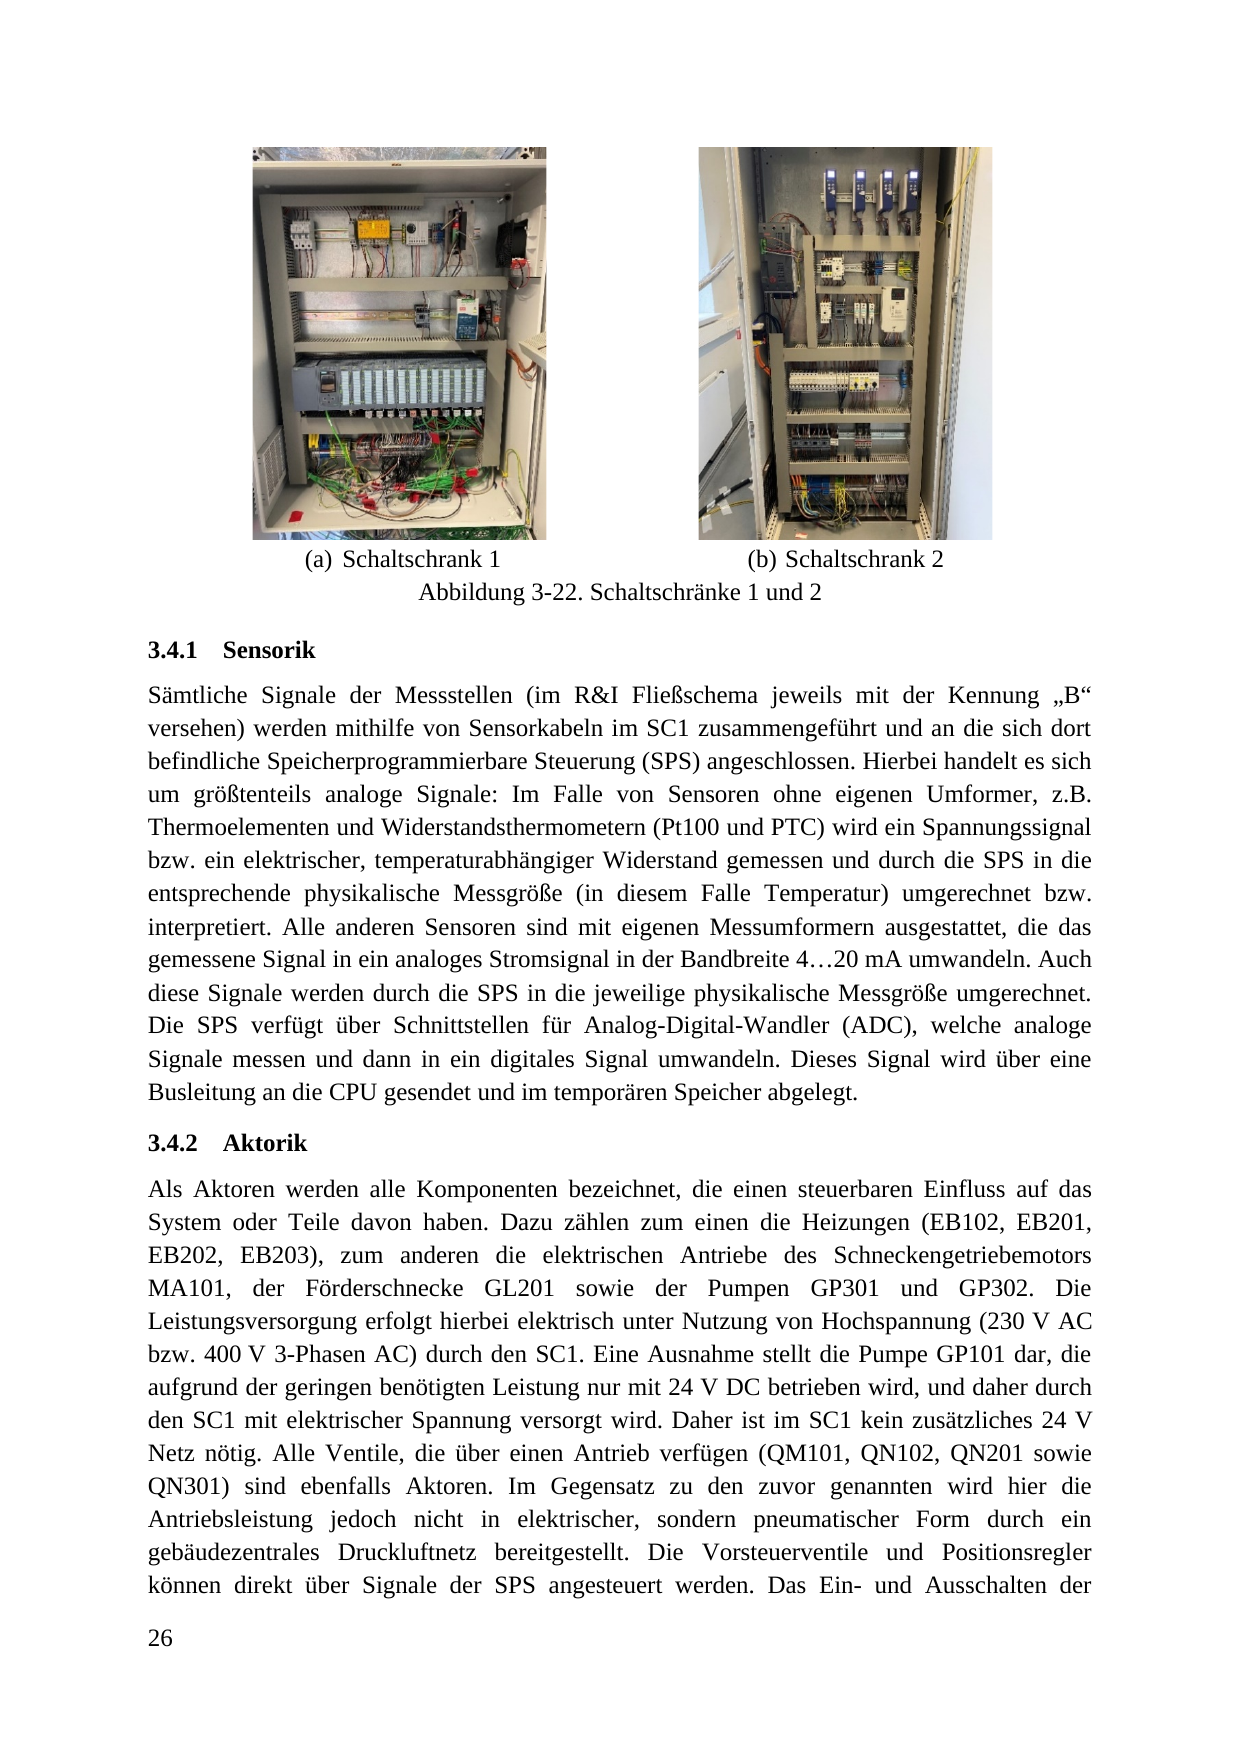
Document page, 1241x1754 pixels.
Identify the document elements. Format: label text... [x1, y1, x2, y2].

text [148, 1174, 1093, 1599]
subtitle Sensorik [148, 635, 1093, 664]
picture [252, 147, 547, 540]
table_header Schaltschrank 2 [591, 148, 1063, 577]
subtitle Aktorik [148, 1128, 1093, 1157]
text Sämtliche Signale der Messstellen (im R&I Fließschema jeweils mit der Kennung „B“ versehen) werden mithilfe von Sensorkabeln im SC1 zusammengeführt und an die sich dort befindliche Speicherprogrammierbare Steuerung (SPS) angeschlossen. Hierbei handelt es sich um größtenteils analoge Signale: Im Falle von Sensoren ohne eigenen Umformer, z.B. Thermoelementen und Widerstandsthermometern (Pt100 und PTC) wird ein Spannungssignal bzw. ein elektrischer, temperaturabhängiger Widerstand gemessen und durch die SPS in die entsprechende physikalische Messgröße (in diesem Falle Temperatur) umgerechnet bzw. interpretiert. Alle anderen Sensoren sind mit eigenen Messumformern ausgestattet, die das gemessene Signal in ein analoges Stromsignal in der Bandbreite 4…20 mA umwandeln. Auch diese Signale werden durch die SPS in die jeweilige physikalische Messgröße umgerechnet. Die SPS verfügt über Schnittstellen für Analog-Digital-Wandler (ADC), welche analoge Signale messen und dann in ein digitales Signal umwandeln. Dieses Signal wird über eine Busleitung an die CPU gesendet und im temporären Speicher abgelegt. [148, 680, 1093, 1105]
picture [698, 147, 993, 540]
table_header Schaltschrank 1 [177, 148, 591, 577]
